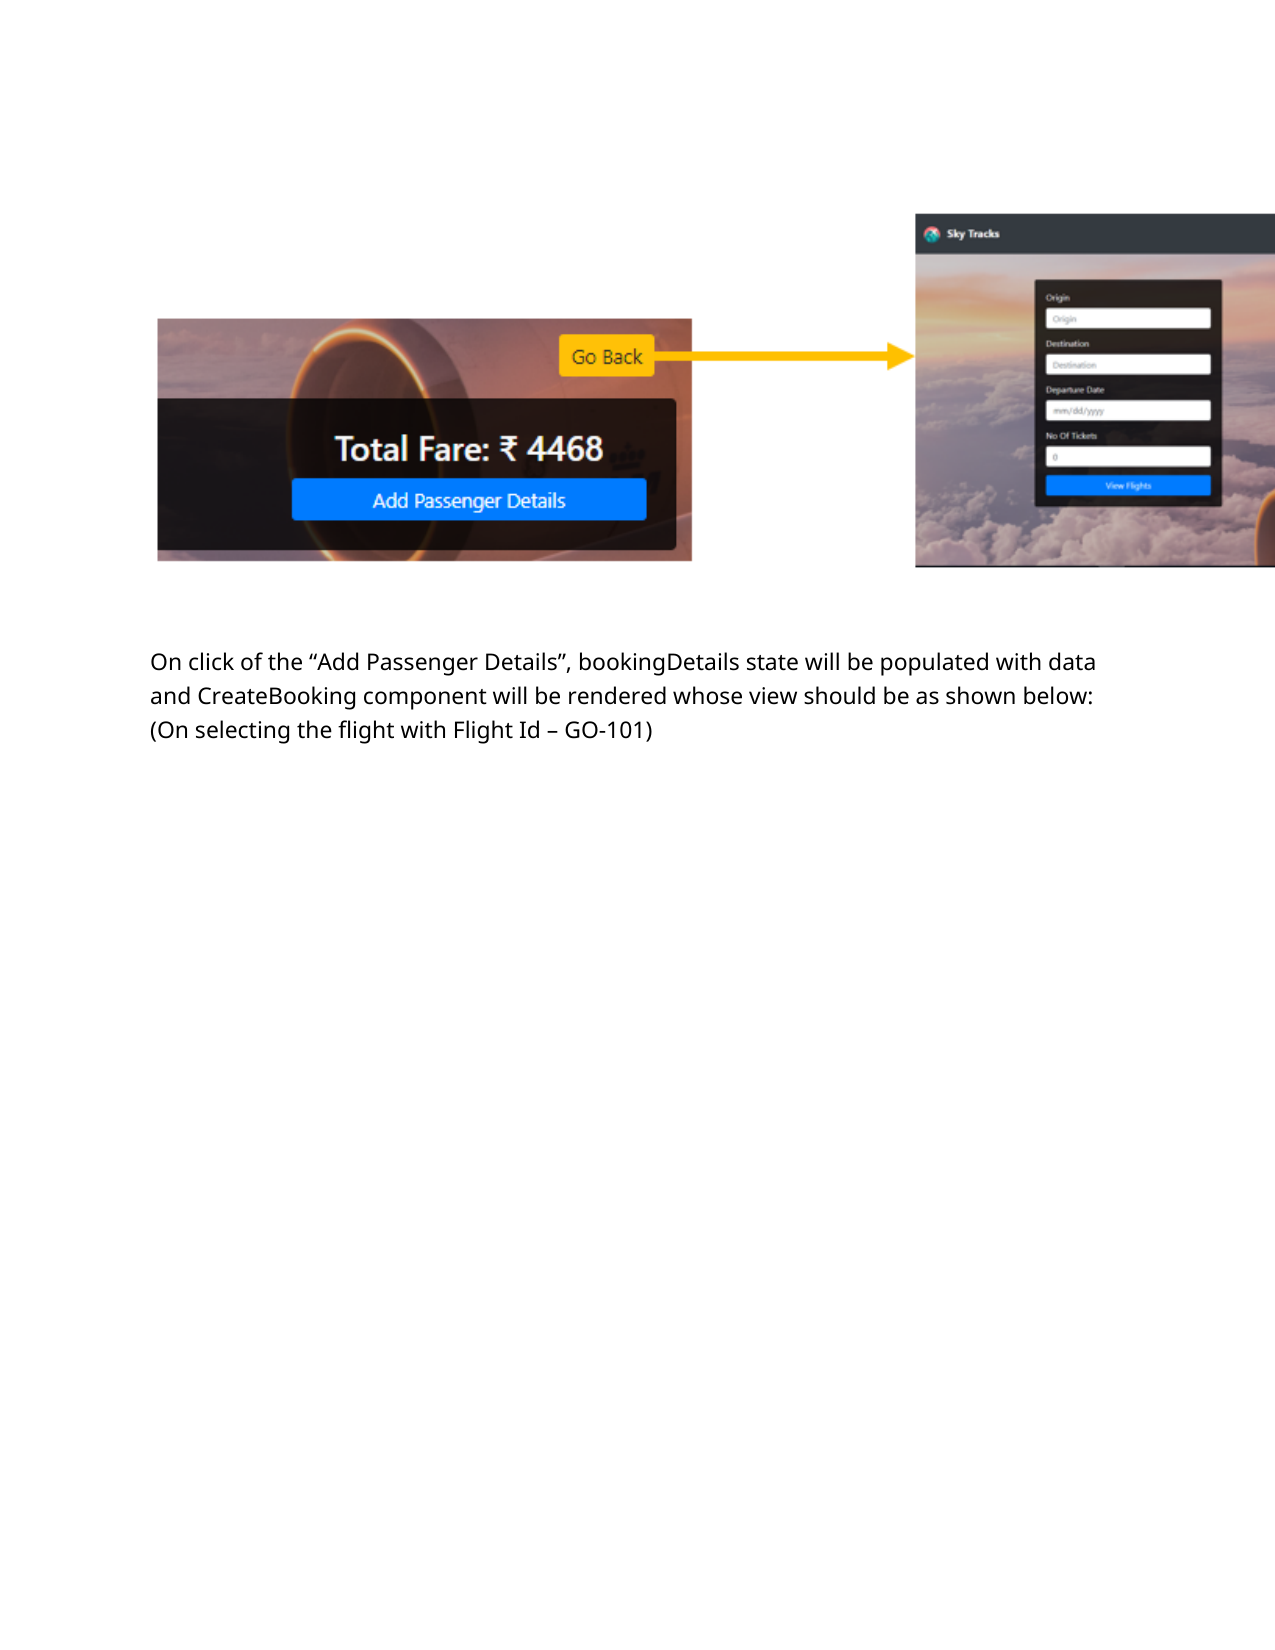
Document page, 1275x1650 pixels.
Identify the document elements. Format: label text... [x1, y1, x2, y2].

text On click of the “Add Passenger Details”, bookingDetails state will be populated with data and CreateBooking component will be rendered whose view should be as shown below: (On selecting the flight with Flight Id – GO-101) [150, 646, 1125, 745]
picture [150, 200, 1275, 577]
